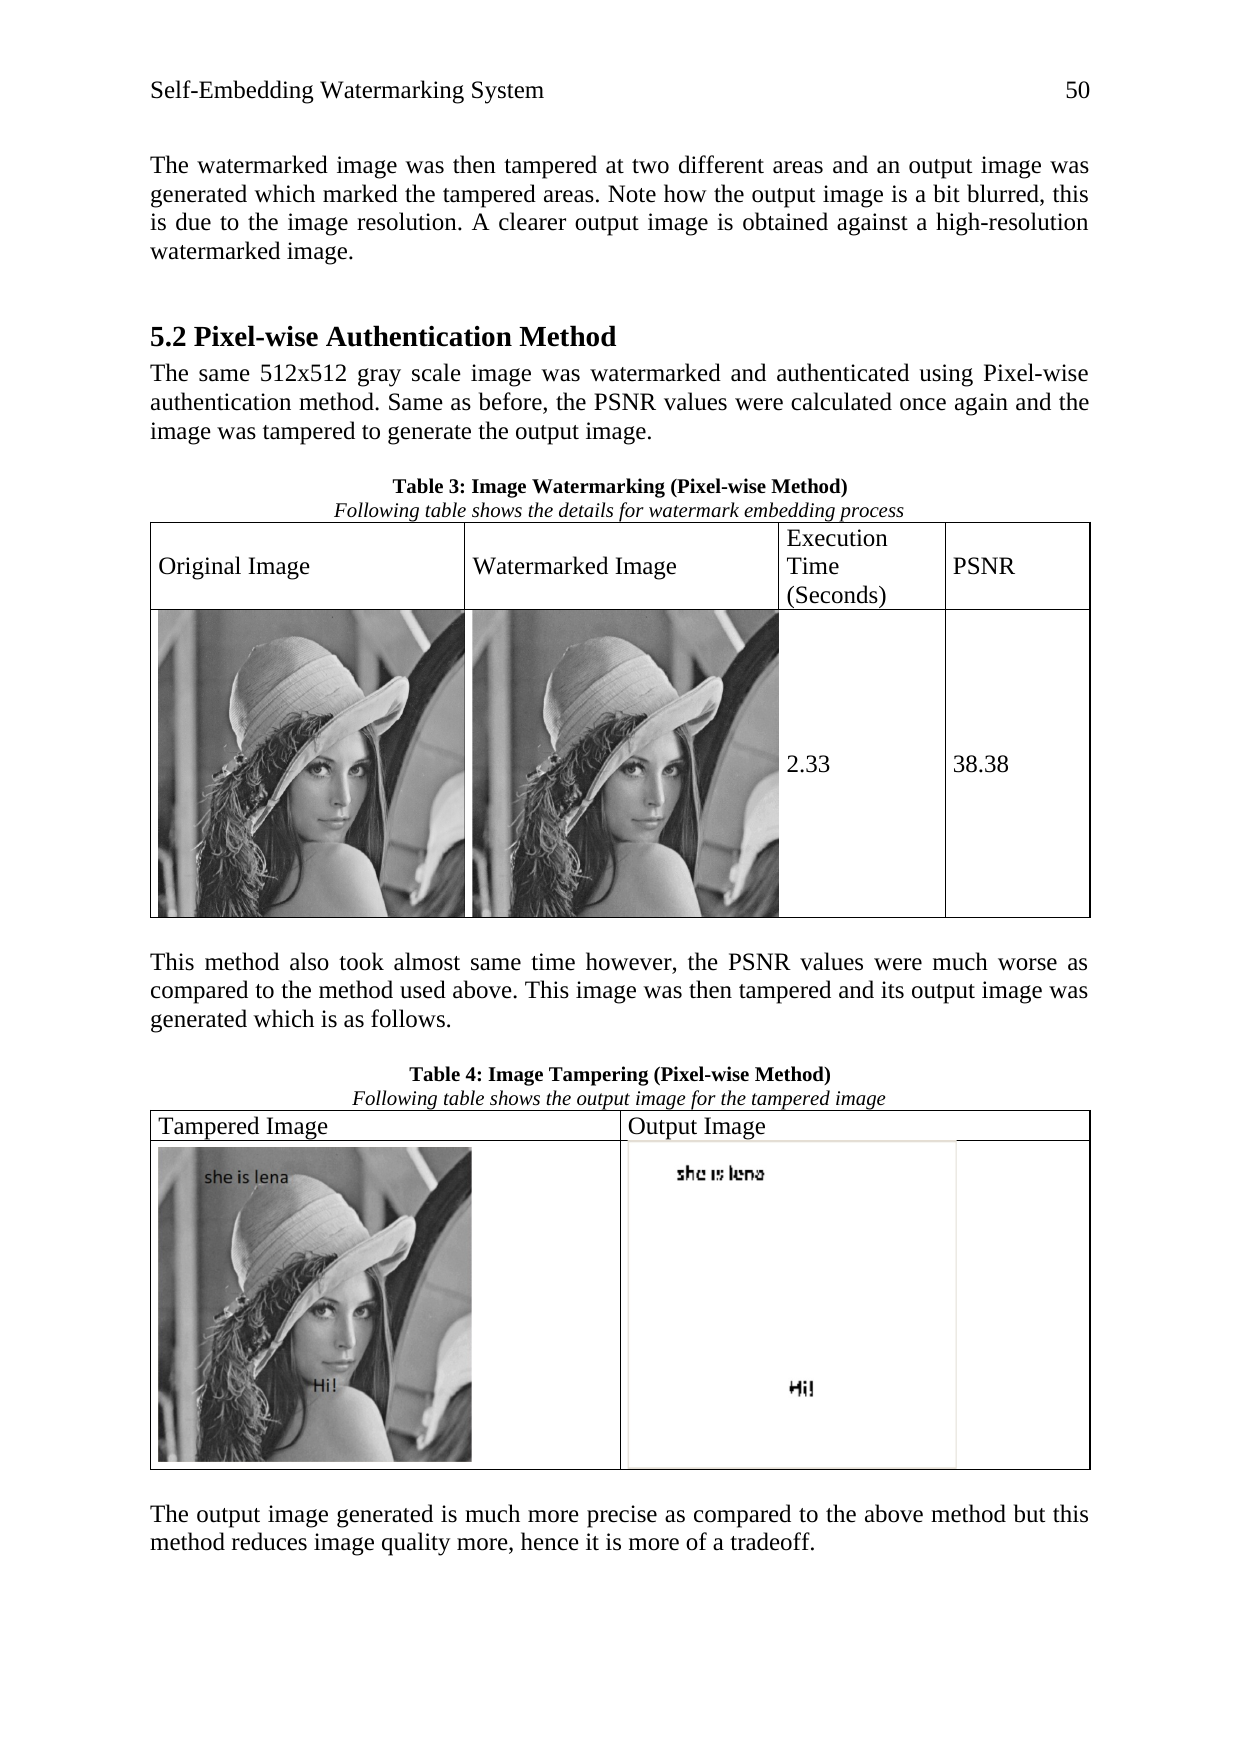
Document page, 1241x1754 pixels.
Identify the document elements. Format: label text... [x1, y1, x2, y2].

table_cell [957, 1141, 1089, 1469]
text The watermarked image was then tampered at two different areas and an output image was generated which marked the tampered areas. Note how the output image is a bit blurred, this is due to the image resolution. A clearer output image is obtained against a high-resolution watermarked image. [150, 150, 1090, 265]
table_cell [151, 610, 158, 917]
table_header Output Image [621, 1111, 1089, 1139]
table_cell [621, 1141, 627, 1469]
table_cell 38.38 [946, 610, 1089, 917]
text This method also took almost same time however, the PSNR values were much worse as compared to the method used above. This image was then tampered and its output image was generated which is as follows. [150, 947, 1090, 1033]
table_header Watermarked Image [465, 523, 778, 609]
table_header Tampered Image [151, 1111, 620, 1139]
text Table 4: Image Tampering (Pixel-wise Method) [150, 1062, 1090, 1086]
text Following table shows the output image for the tampered image [150, 1086, 1090, 1110]
picture [158, 610, 465, 917]
picture [158, 1147, 472, 1462]
picture [472, 610, 779, 917]
picture [627, 1140, 957, 1469]
text The output image generated is much more precise as compared to the above method but this method reduces image quality more, hence it is more of a tradeoff. [150, 1499, 1090, 1556]
table_cell 2.33 [779, 610, 945, 917]
text Table 3: Image Watermarking (Pixel-wise Method) [150, 473, 1090, 498]
table_header PSNR [946, 523, 1089, 609]
text The same 512x512 gray scale image was watermarked and authenticated using Pixel-wise authentication method. Same as before, the PSNR values were calculated once again and the image was tampered to generate the output image. [150, 358, 1090, 445]
table_header Execution Time (Seconds) [779, 523, 945, 609]
table_cell [151, 1141, 620, 1469]
text Following table shows the details for watermark embedding process [150, 498, 1090, 522]
table_header Original Image [151, 523, 464, 609]
table_cell [465, 610, 472, 917]
subtitle Pixel-wise Authentication Method [150, 319, 1090, 352]
